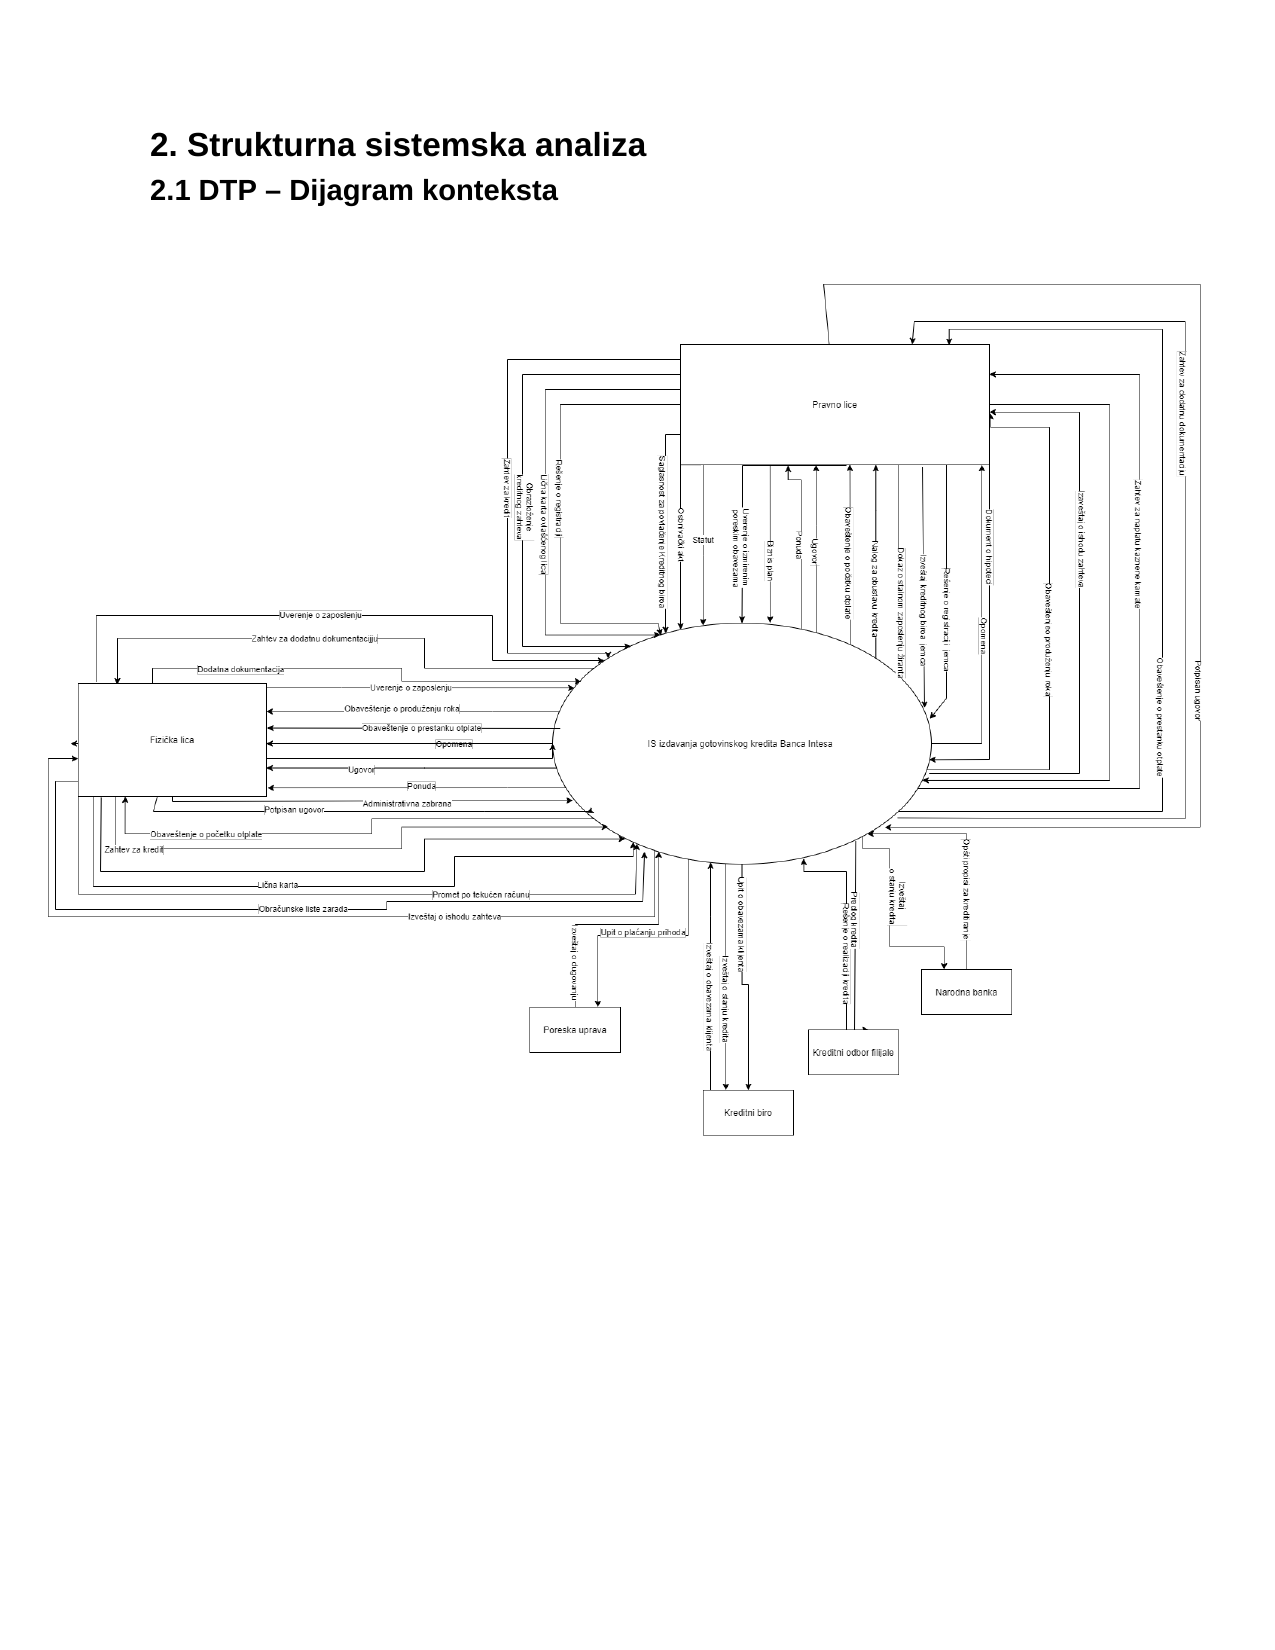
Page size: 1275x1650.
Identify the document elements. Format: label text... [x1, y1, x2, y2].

subtitle 2. Strukturna sistemska analiza [150, 125, 1125, 163]
picture [42, 278, 1207, 1136]
subtitle 2.1 DTP – Dijagram konteksta [150, 173, 1125, 207]
